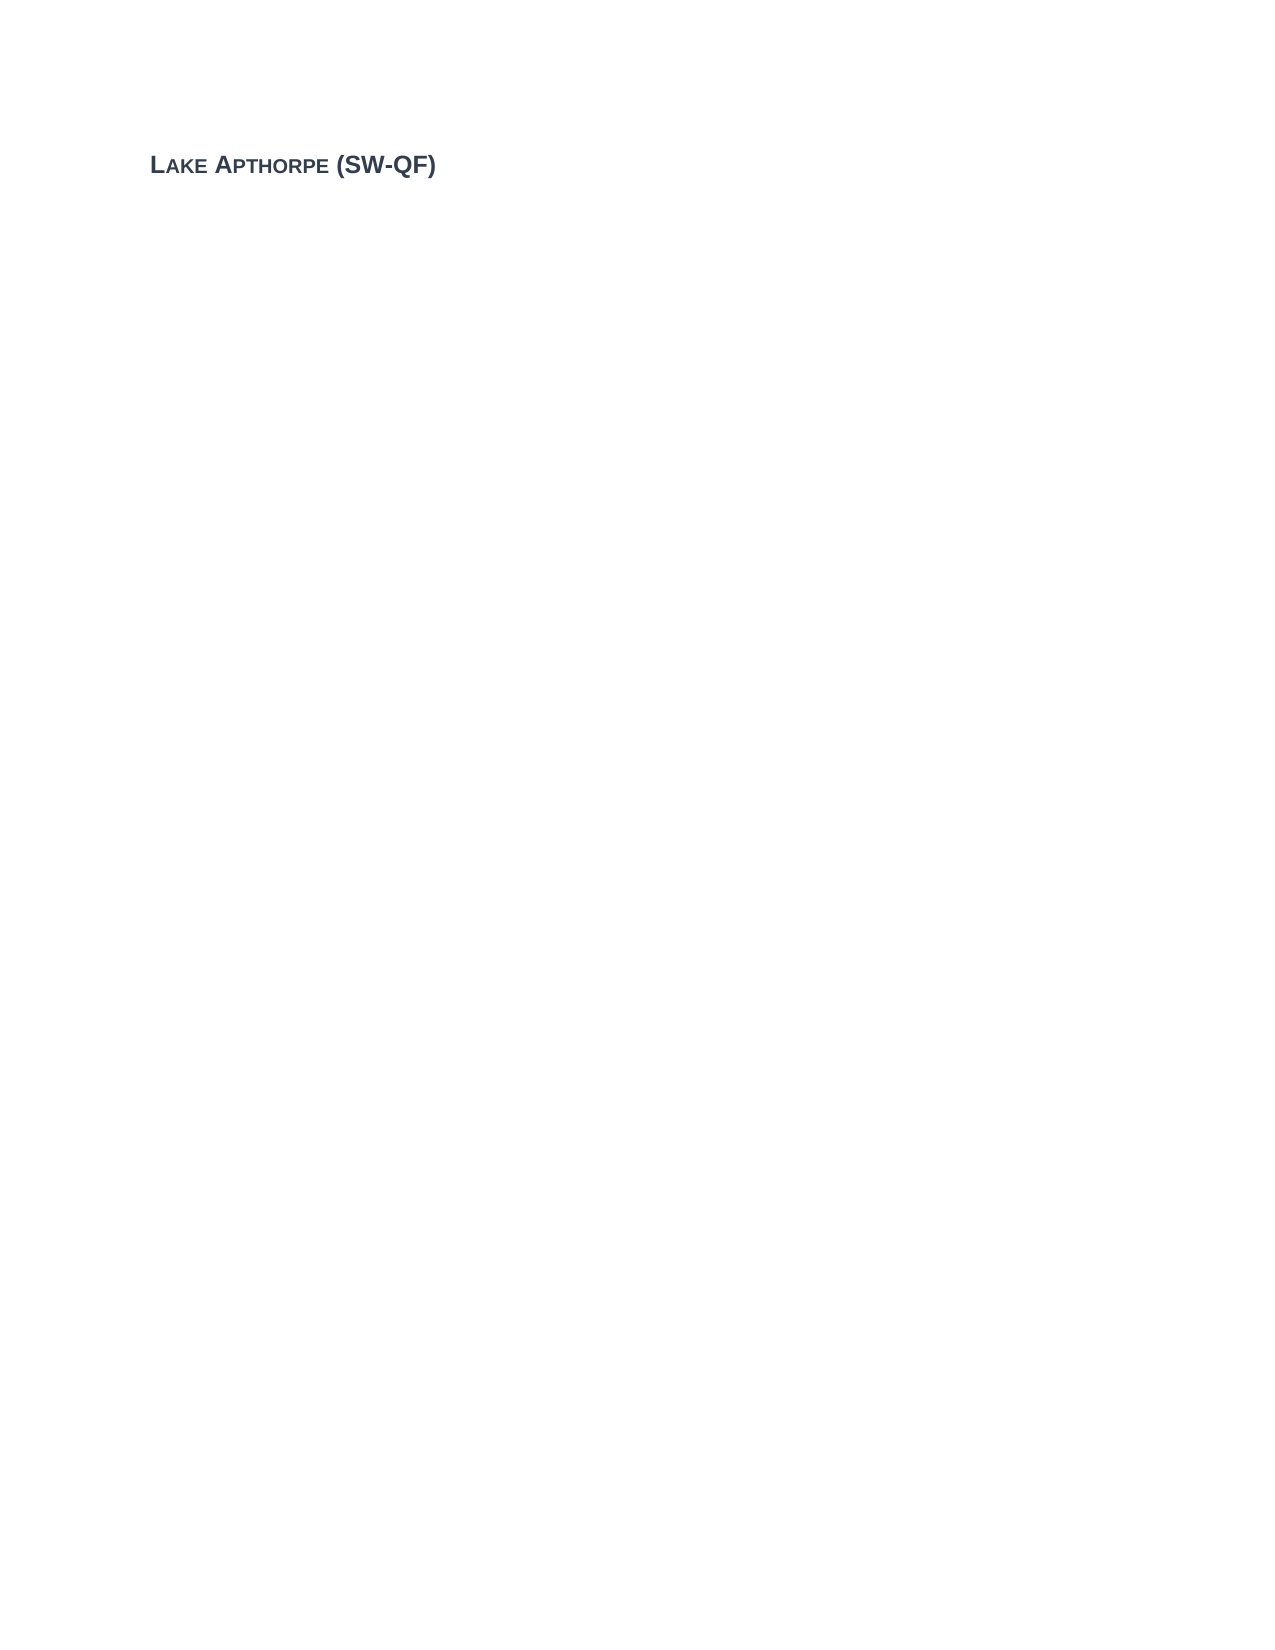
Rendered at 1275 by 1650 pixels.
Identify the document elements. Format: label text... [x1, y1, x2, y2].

subtitle Lake Apthorpe (SW-QF) [150, 150, 1125, 179]
